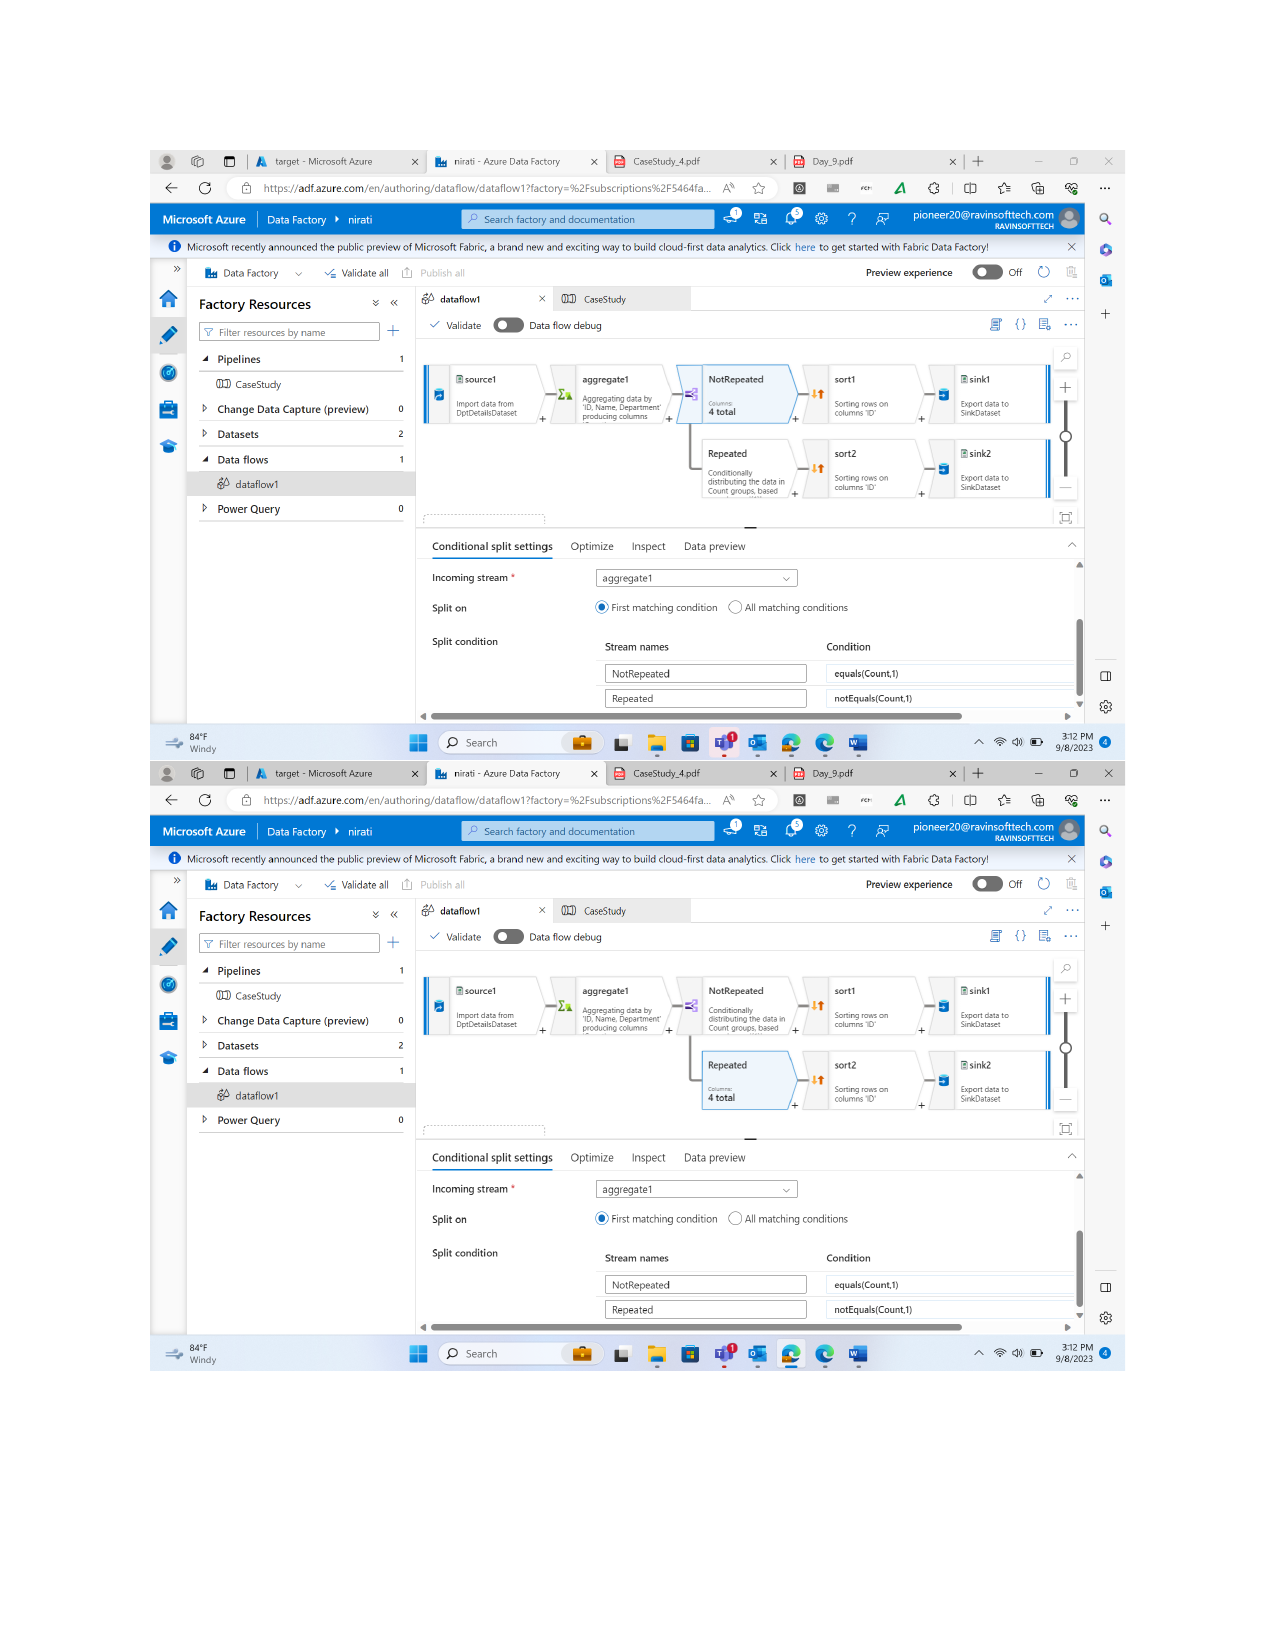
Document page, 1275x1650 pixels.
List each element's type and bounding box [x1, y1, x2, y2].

picture [150, 150, 1125, 760]
picture [150, 761, 1125, 1371]
